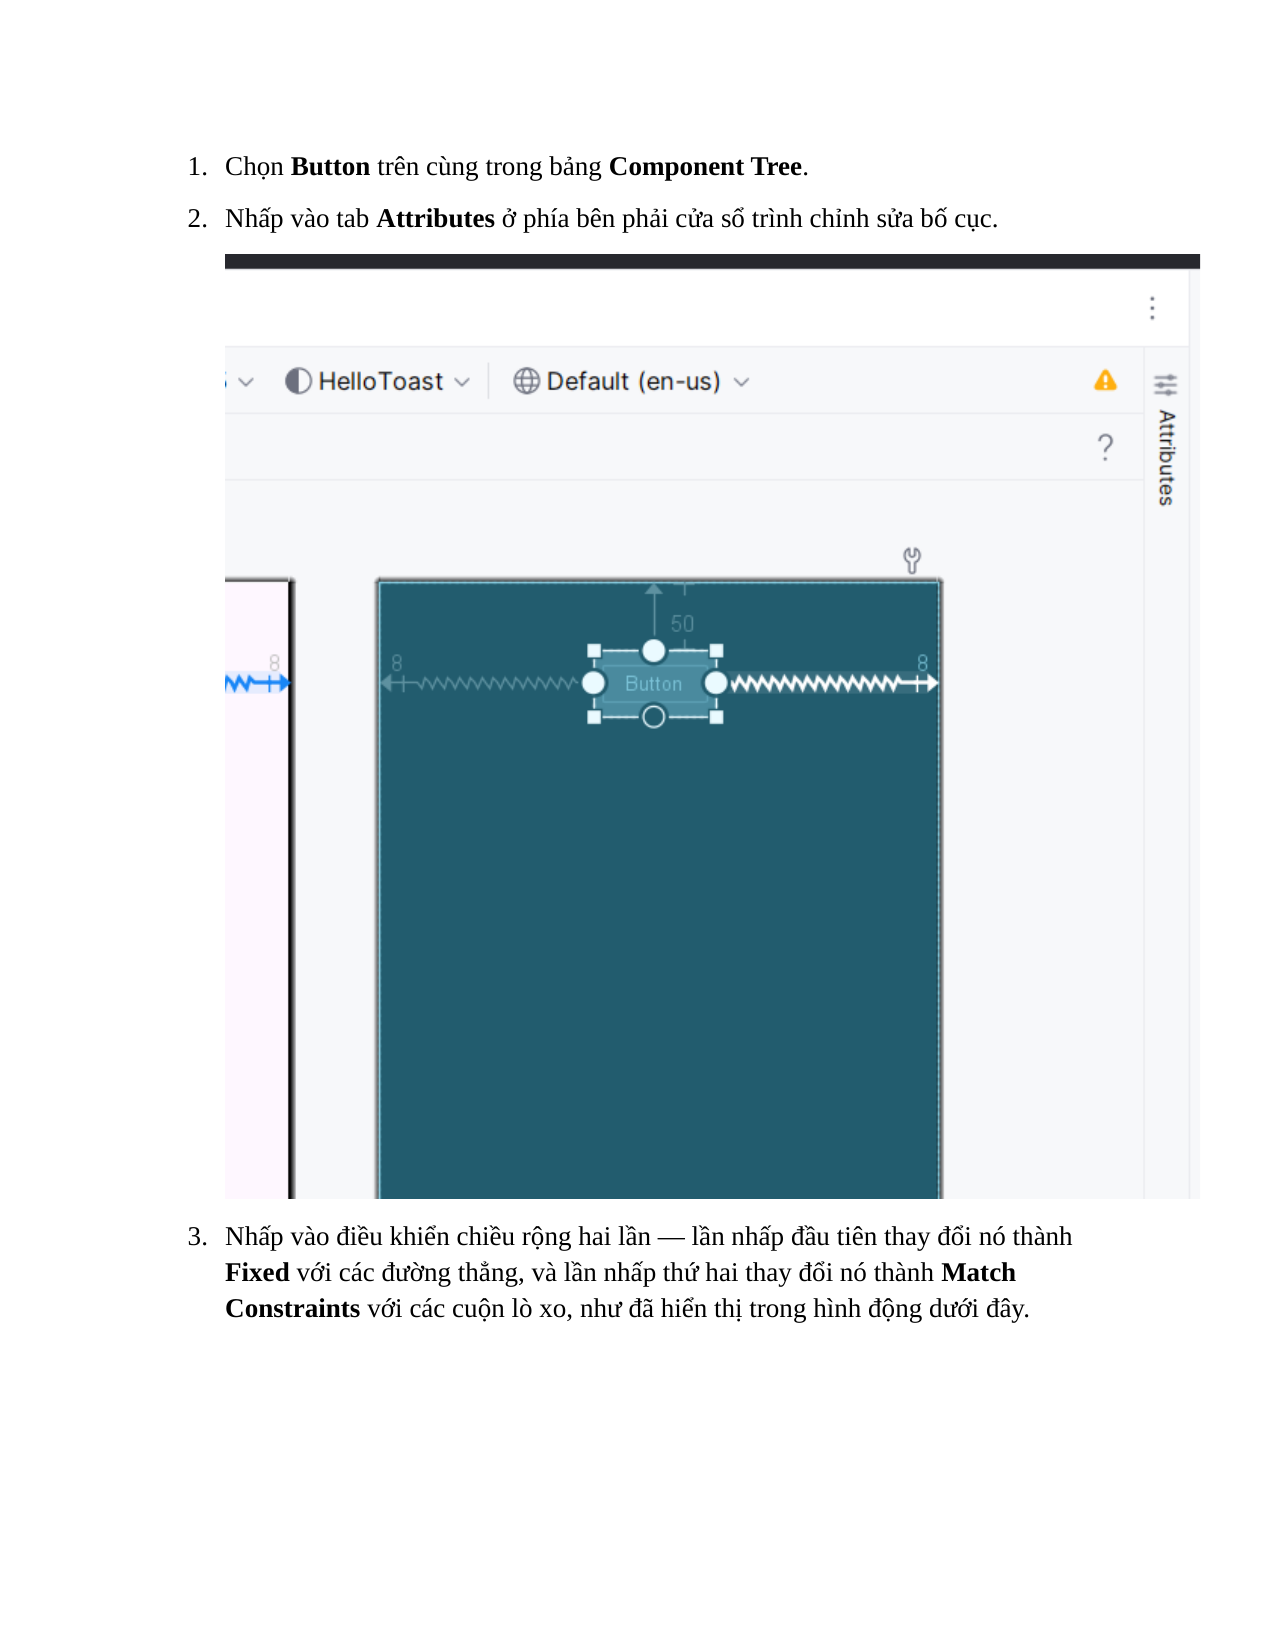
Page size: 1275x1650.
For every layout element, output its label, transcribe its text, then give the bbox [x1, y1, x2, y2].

list Nhấp vào tab Attributes ở phía bên phải cửa sổ trình chỉnh sửa bố cục. [187, 202, 1125, 233]
list Chọn Button trên cùng trong bảng Component Tree. [187, 150, 1125, 181]
list Nhấp vào điều khiển chiều rộng hai lần — lần nhấp đầu tiên thay đổi nó thành Fixed với các đường thẳng, và lần nhấp thứ hai thay đổi nó thành Match Constraints với các cuộn lò xo, như đã hiển thị trong hình động dưới đây. [187, 1220, 1125, 1323]
picture [225, 254, 1200, 1199]
